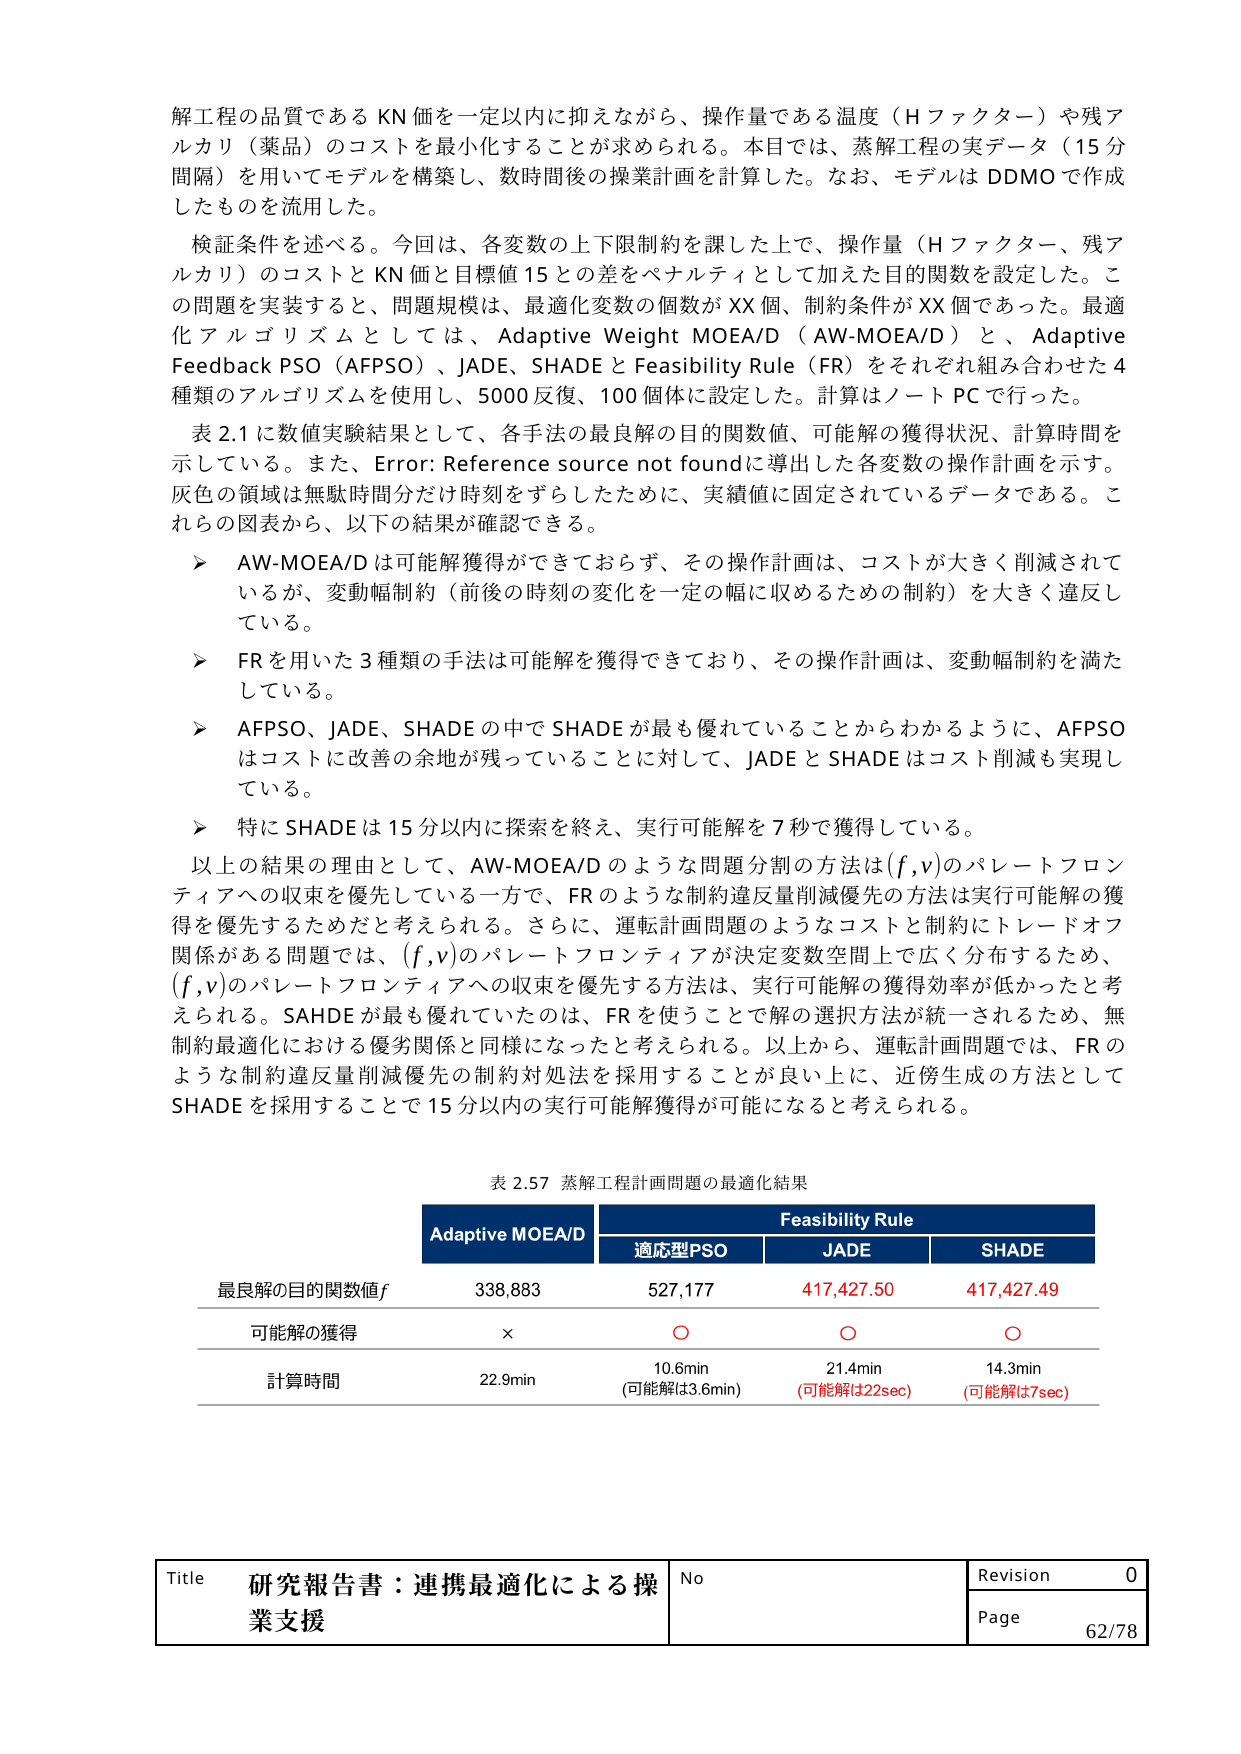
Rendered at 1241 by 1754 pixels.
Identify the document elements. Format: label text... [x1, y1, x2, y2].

list AFPSO、JADE、SHADEの中でSHADEが最も優れていることからわかるように、AFPSOはコストに改善の余地が残っていることに対して、JADEとSHADEはコスト削減も実現している。 [192, 713, 1126, 803]
picture [197, 1202, 1100, 1411]
text 検証条件を述べる。今回は、各変数の上下限制約を課した上で、操作量（Hファクター、残アルカリ）のコストとKN価と目標値15との差をペナルティとして加えた目的関数を設定した。この問題を実装すると、問題規模は、最適化変数の個数がXX個、制約条件がXX個であった。最適化アルゴリズムとしては、Adaptive Weight MOEA/D（AW-MOEA/D）と、Adaptive Feedback PSO（AFPSO）、JADE、SHADEとFeasibility Rule（FR）をそれぞれ組み合わせた4種類のアルゴリズムを使用し、5000反復、100個体に設定した。計算はノートPCで行った。 [171, 229, 1126, 409]
list 特にSHADEは15分以内に探索を終え、実行可能解を7秒で獲得している。 [192, 811, 1126, 841]
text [171, 100, 1126, 221]
list FRを用いた3種類の手法は可能解を獲得できており、その操作計画は、変動幅制約を満たしている。 [192, 644, 1126, 704]
list AW-MOEA/Dは可能解獲得ができておらず、その操作計画は、コストが大きく削減されているが、変動幅制約（前後の時刻の変化を一定の幅に収めるための制約）を大きく違反している。 [192, 546, 1126, 636]
text 以上の結果の理由として、AW-MOEA/Dのような問題分割の方法はのパレートフロンティアへの収束を優先している一方で、FRのような制約違反量削減優先の方法は実行可能解の獲得を優先するためだと考えられる。さらに、運転計画問題のようなコストと制約にトレードオフ関係がある問題では、のパレートフロンティアが決定変数空間上で広く分布するため、のパレートフロンティアへの収束を優先する方法は、実行可能解の獲得効率が低かったと考えられる。SAHDEが最も優れていたのは、FRを使うことで解の選択方法が統一されるため、無制約最適化における優劣関係と同様になったと考えられる。以上から、運転計画問題では、FRのような制約違反量削減優先の制約対処法を採用することが良い上に、近傍生成の方法としてSHADEを採用することで15分以内の実行可能解獲得が可能になると考えられる。 [171, 849, 1126, 1120]
